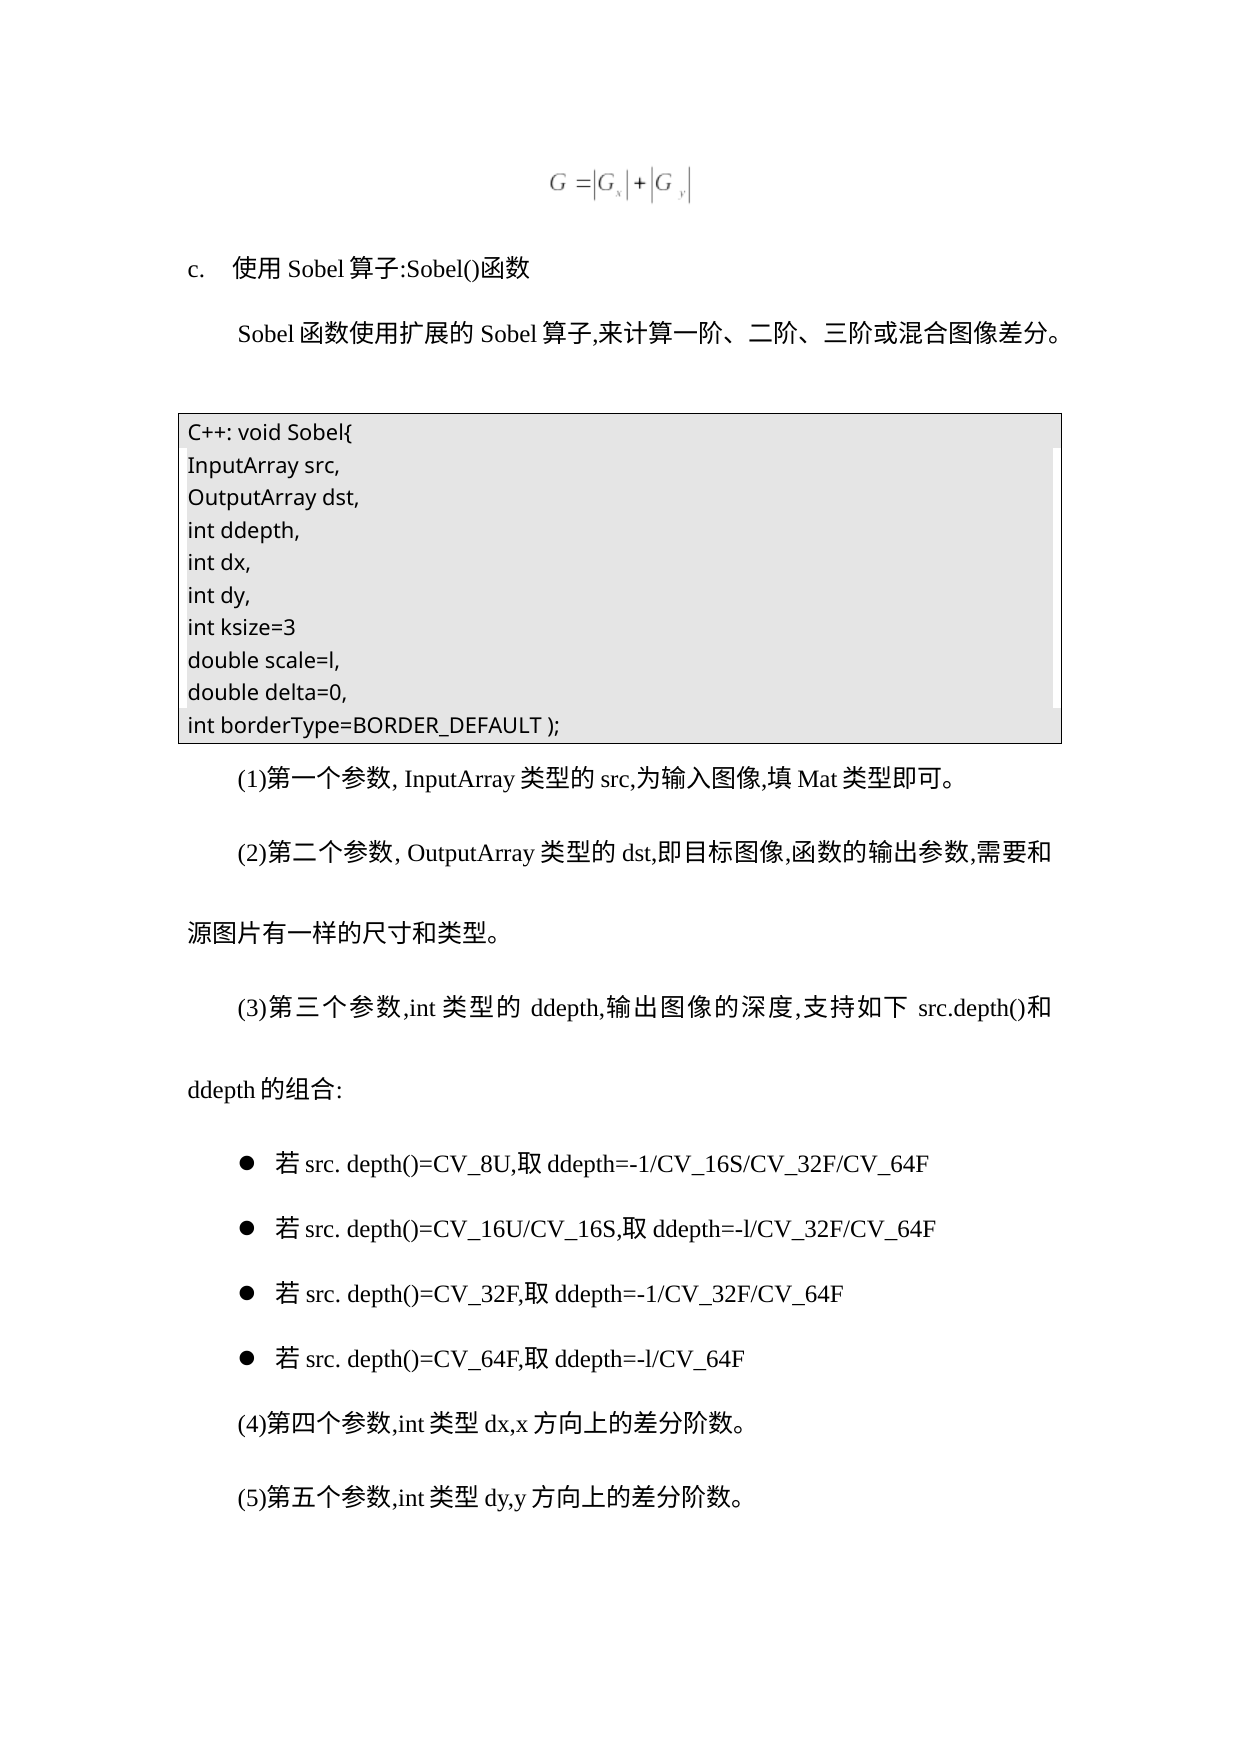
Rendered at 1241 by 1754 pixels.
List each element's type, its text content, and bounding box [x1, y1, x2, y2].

list 若src. depth()=CV_16U/CV_16S,取ddepth=-l/CV_32F/CV_64F [187, 1194, 1053, 1259]
text InputArray src, [187, 448, 1053, 481]
text int dx, [187, 546, 1053, 578]
text Sobel函数使用扩展的 Sobel算子,来计算一阶、二阶、三阶或混合图像差分。 [187, 299, 1053, 364]
text int ksize=3 [187, 611, 1053, 643]
text (4)第四个参数,int类型dx,x方向上的差分阶数。 [187, 1389, 1053, 1454]
text C++: void Sobel{ [179, 414, 1061, 448]
text double delta=0, [187, 676, 1053, 705]
text (2)第二个参数, OutputArray类型的dst,即目标图像,函数的输出参数,需要和源图片有一样的尺寸和类型。 [187, 818, 1053, 964]
list 若src. depth()=CV_8U,取ddepth=-1/CV_16S/CV_32F/CV_64F [187, 1129, 1053, 1194]
list 使用 Sobel算子:Sobel()函数 [187, 234, 1053, 299]
text (5)第五个参数,int类型dy,y方向上的差分阶数。 [187, 1463, 1053, 1528]
text int ddepth, [187, 513, 1053, 546]
text double scale=l, [187, 643, 1053, 676]
text OutputArray dst, [187, 481, 1053, 513]
text int borderType=BORDER_DEFAULT ); [179, 705, 1061, 743]
list 若 src. depth()=CV_64F,取 ddepth=-l/CV_64F [187, 1324, 1053, 1389]
text (3)第三个参数,int类型的 ddepth,输出图像的深度,支持如下 src.depth()和ddepth的组合: [187, 973, 1053, 1120]
text (1)第一个参数, InputArray类型的src,为输入图像,填Mat类型即可。 [187, 744, 1053, 809]
list 若 src. depth()=CV_32F,取 ddepth=-1/CV_32F/CV_64F [187, 1259, 1053, 1324]
text int dy, [187, 578, 1053, 611]
